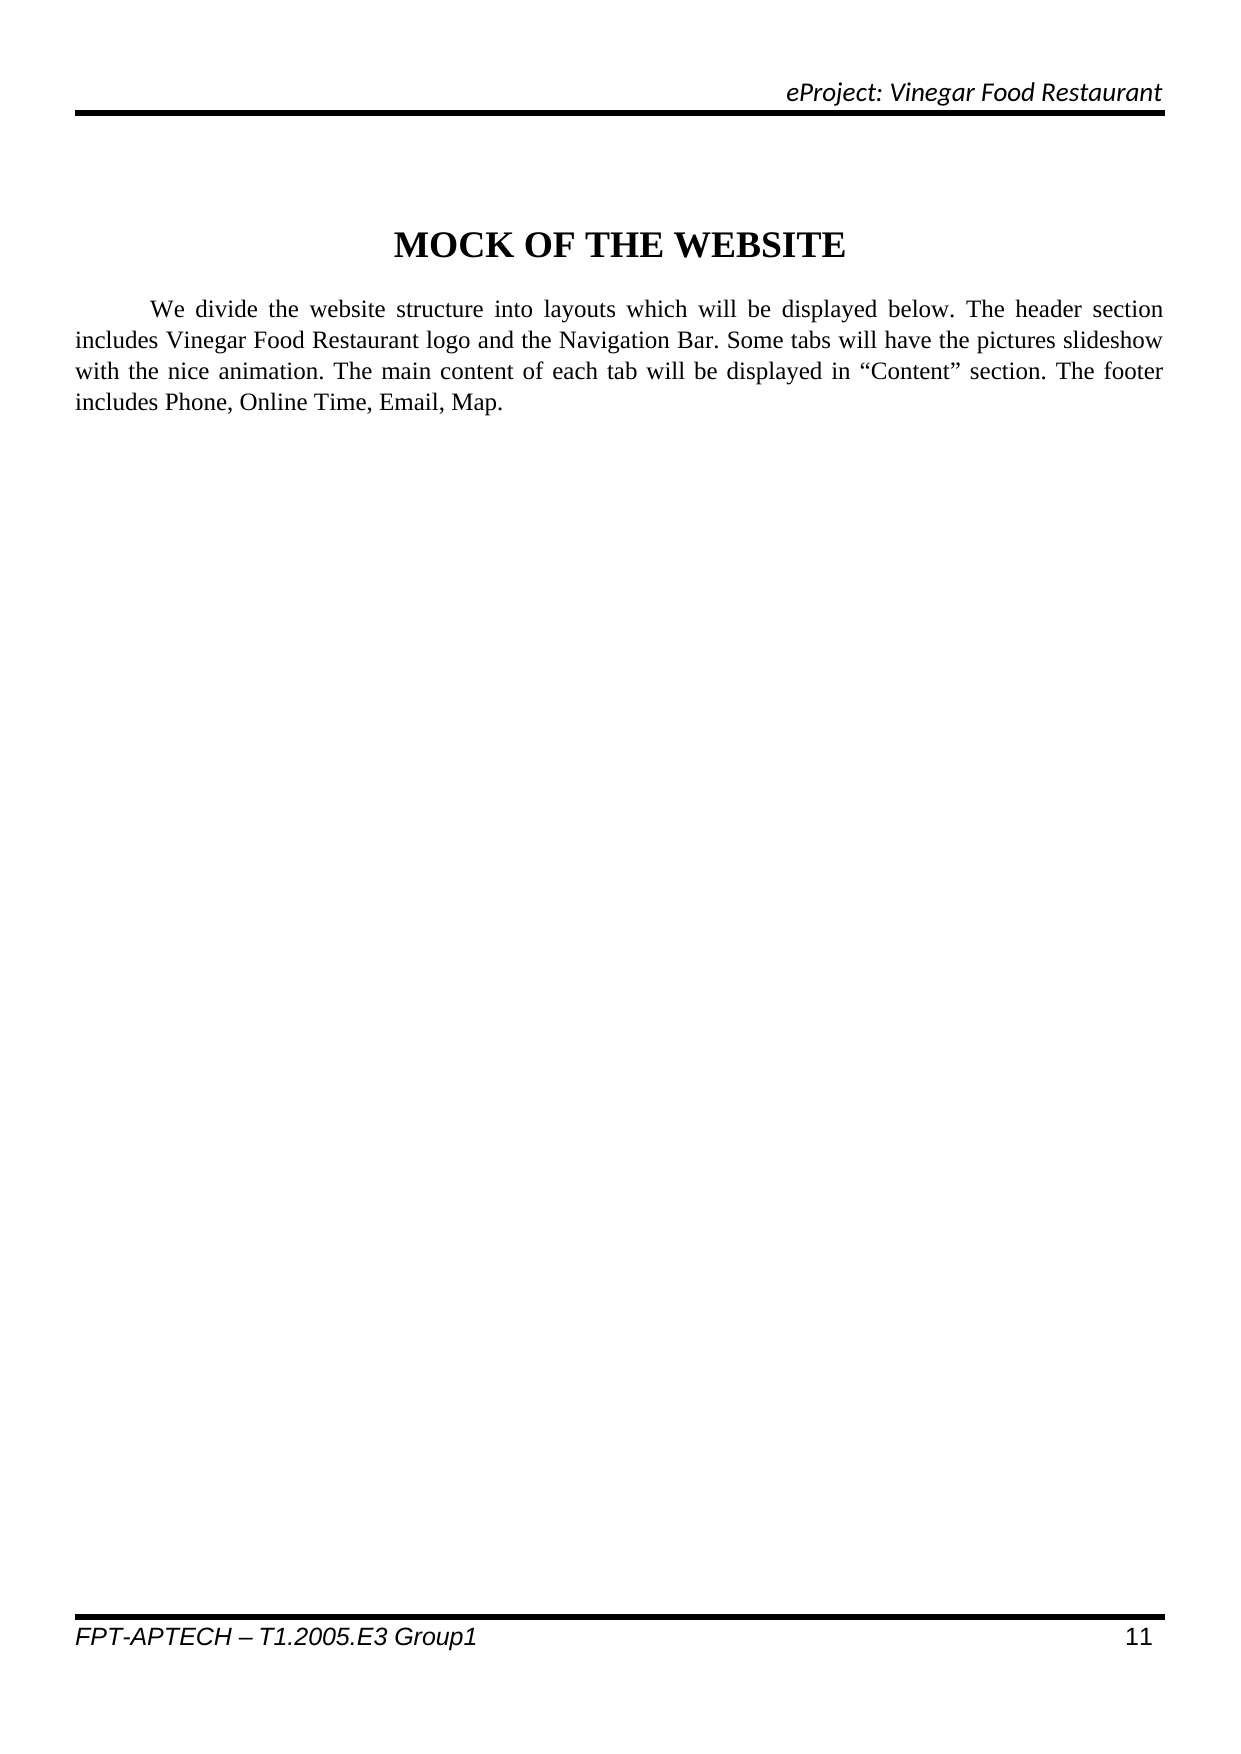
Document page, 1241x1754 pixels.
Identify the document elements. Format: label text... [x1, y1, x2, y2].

subtitle MOCK OF THE WEBSITE [75, 222, 1165, 265]
text We divide the website structure into layouts which will be displayed below. The header section includes Vinegar Food Restaurant logo and the Navigation Bar. Some tabs will have the pictures slideshow with the nice animation. The main content of each tab will be displayed in “Content” section. The footer includes Phone, Online Time, Email, Map. [75, 294, 1165, 416]
